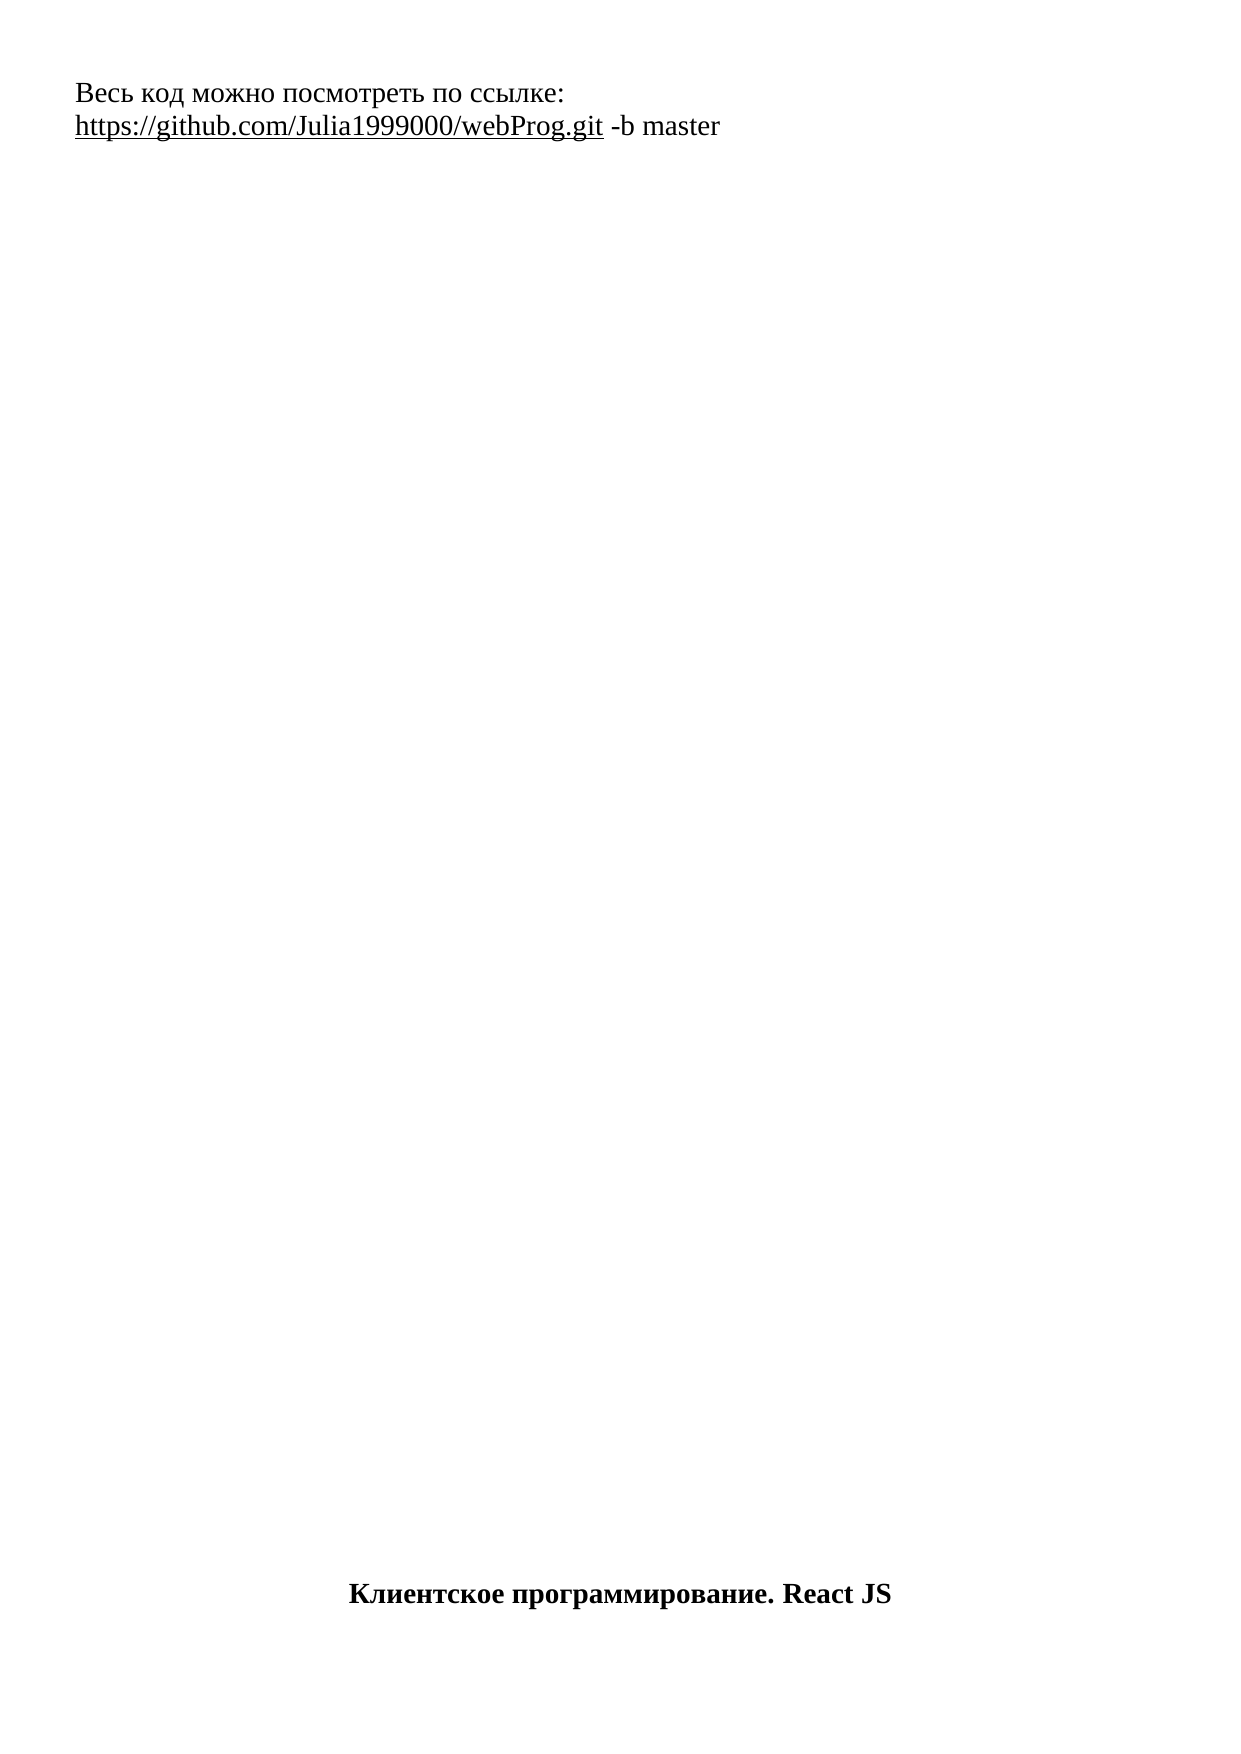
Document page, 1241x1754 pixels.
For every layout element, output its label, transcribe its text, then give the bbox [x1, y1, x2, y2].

subtitle Весь код можно посмотреть по ссылке: [75, 75, 1165, 108]
subtitle Клиентское программирование. React JS [75, 1576, 1165, 1609]
text https://github.com/Julia1999000/webProg.git -b master [75, 108, 1165, 142]
